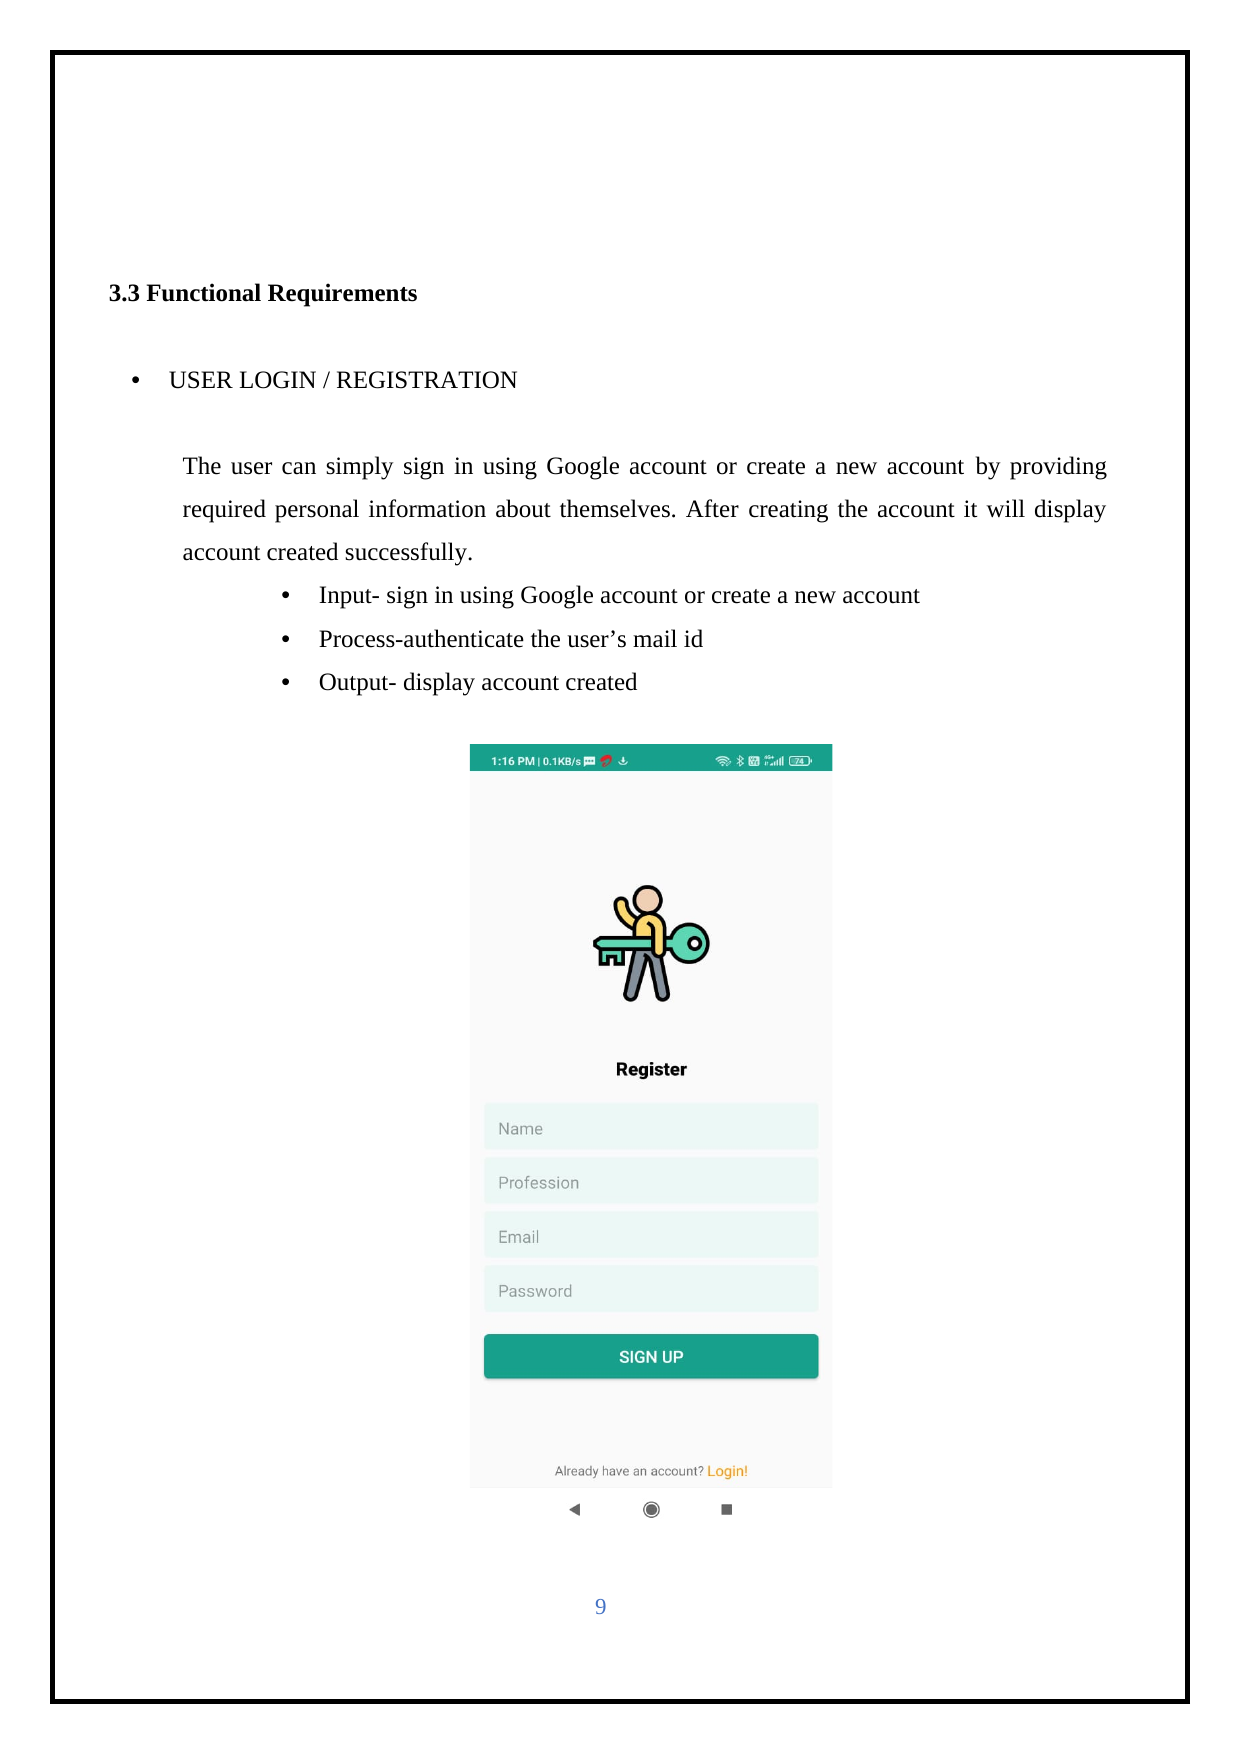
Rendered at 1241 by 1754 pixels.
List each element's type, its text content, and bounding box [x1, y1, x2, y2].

list Output- display account created [281, 667, 1107, 696]
list USER LOGIN / REGISTRATION [131, 365, 1107, 393]
text 3.3 Functional Requirements [108, 278, 1107, 307]
picture [469, 744, 833, 1531]
list Process-authenticate the user’s mail id [281, 624, 1107, 652]
list Input- sign in using Google account or create a new account [281, 580, 1107, 609]
text The user can simply sign in using Google account or create a new account by providing required personal information about themselves. After creating the account it will display account created successfully. [182, 451, 1107, 566]
